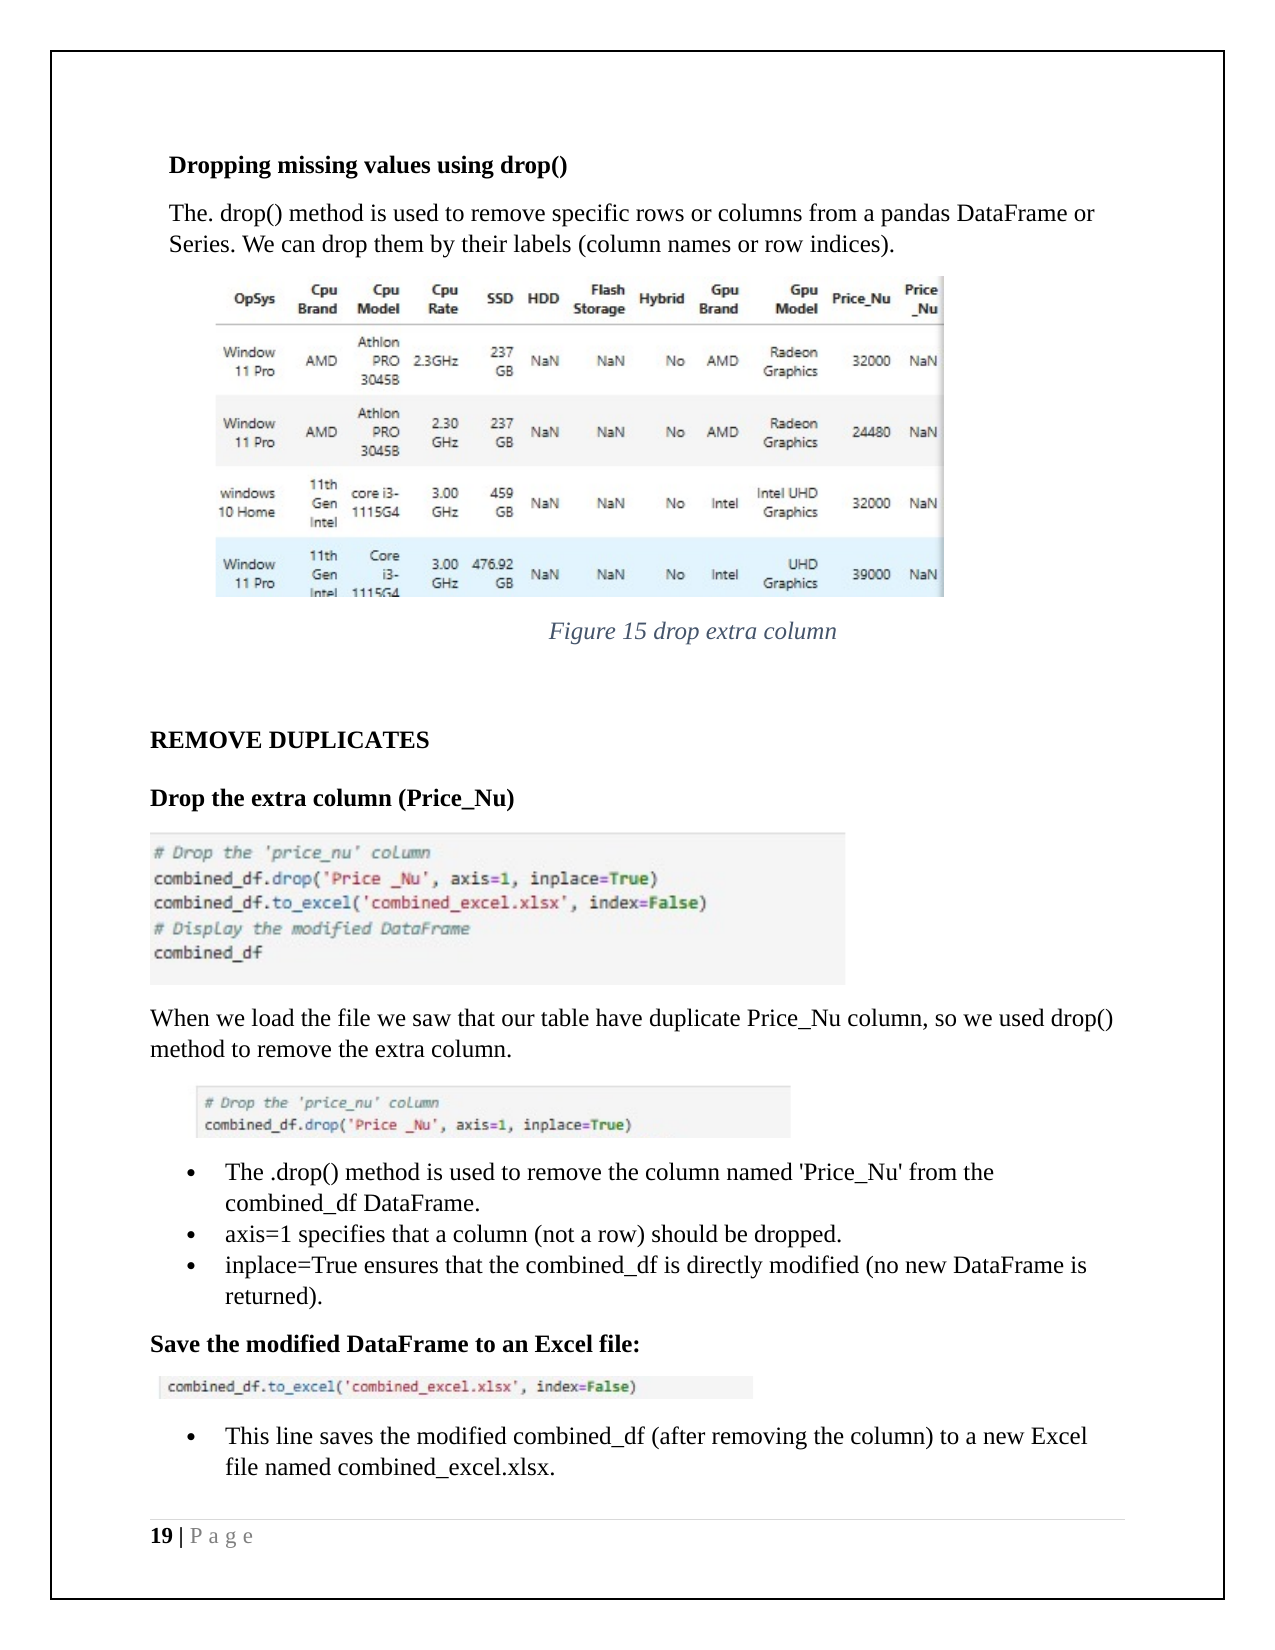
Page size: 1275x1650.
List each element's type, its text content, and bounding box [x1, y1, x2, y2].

picture [150, 831, 846, 985]
text Save the modified DataFrame to an Excel file: [150, 1329, 1125, 1357]
text Drop the extra column (Price_Nu) [150, 783, 1125, 812]
list axis=1 specifies that a column (not a row) should be dropped. [187, 1219, 1125, 1248]
list The .drop() method is used to remove the column named 'Price_Nu' from the combined_df DataFrame. [187, 1157, 1125, 1217]
picture [215, 276, 944, 597]
text Figure 15 drop extra column [262, 616, 1125, 644]
subtitle REMOVE DUPLICATES [150, 726, 1125, 754]
text Dropping missing values using drop() [169, 150, 1125, 179]
list inplace=True ensures that the combined_df is directly modified (no new DataFrame is returned). [187, 1250, 1125, 1310]
picture [150, 1376, 754, 1399]
text The. drop() method is used to remove specific rows or columns from a pandas DataFrame or Series. We can drop them by their labels (column names or row indices). [169, 198, 1125, 257]
text When we load the file we saw that our table have duplicate Price_Nu column, so we used drop() method to remove the extra column. [150, 1003, 1125, 1063]
picture [187, 1081, 791, 1138]
list This line saves the modified combined_df (after removing the column) to a new Excel file named combined_excel.xlsx. [187, 1421, 1125, 1481]
